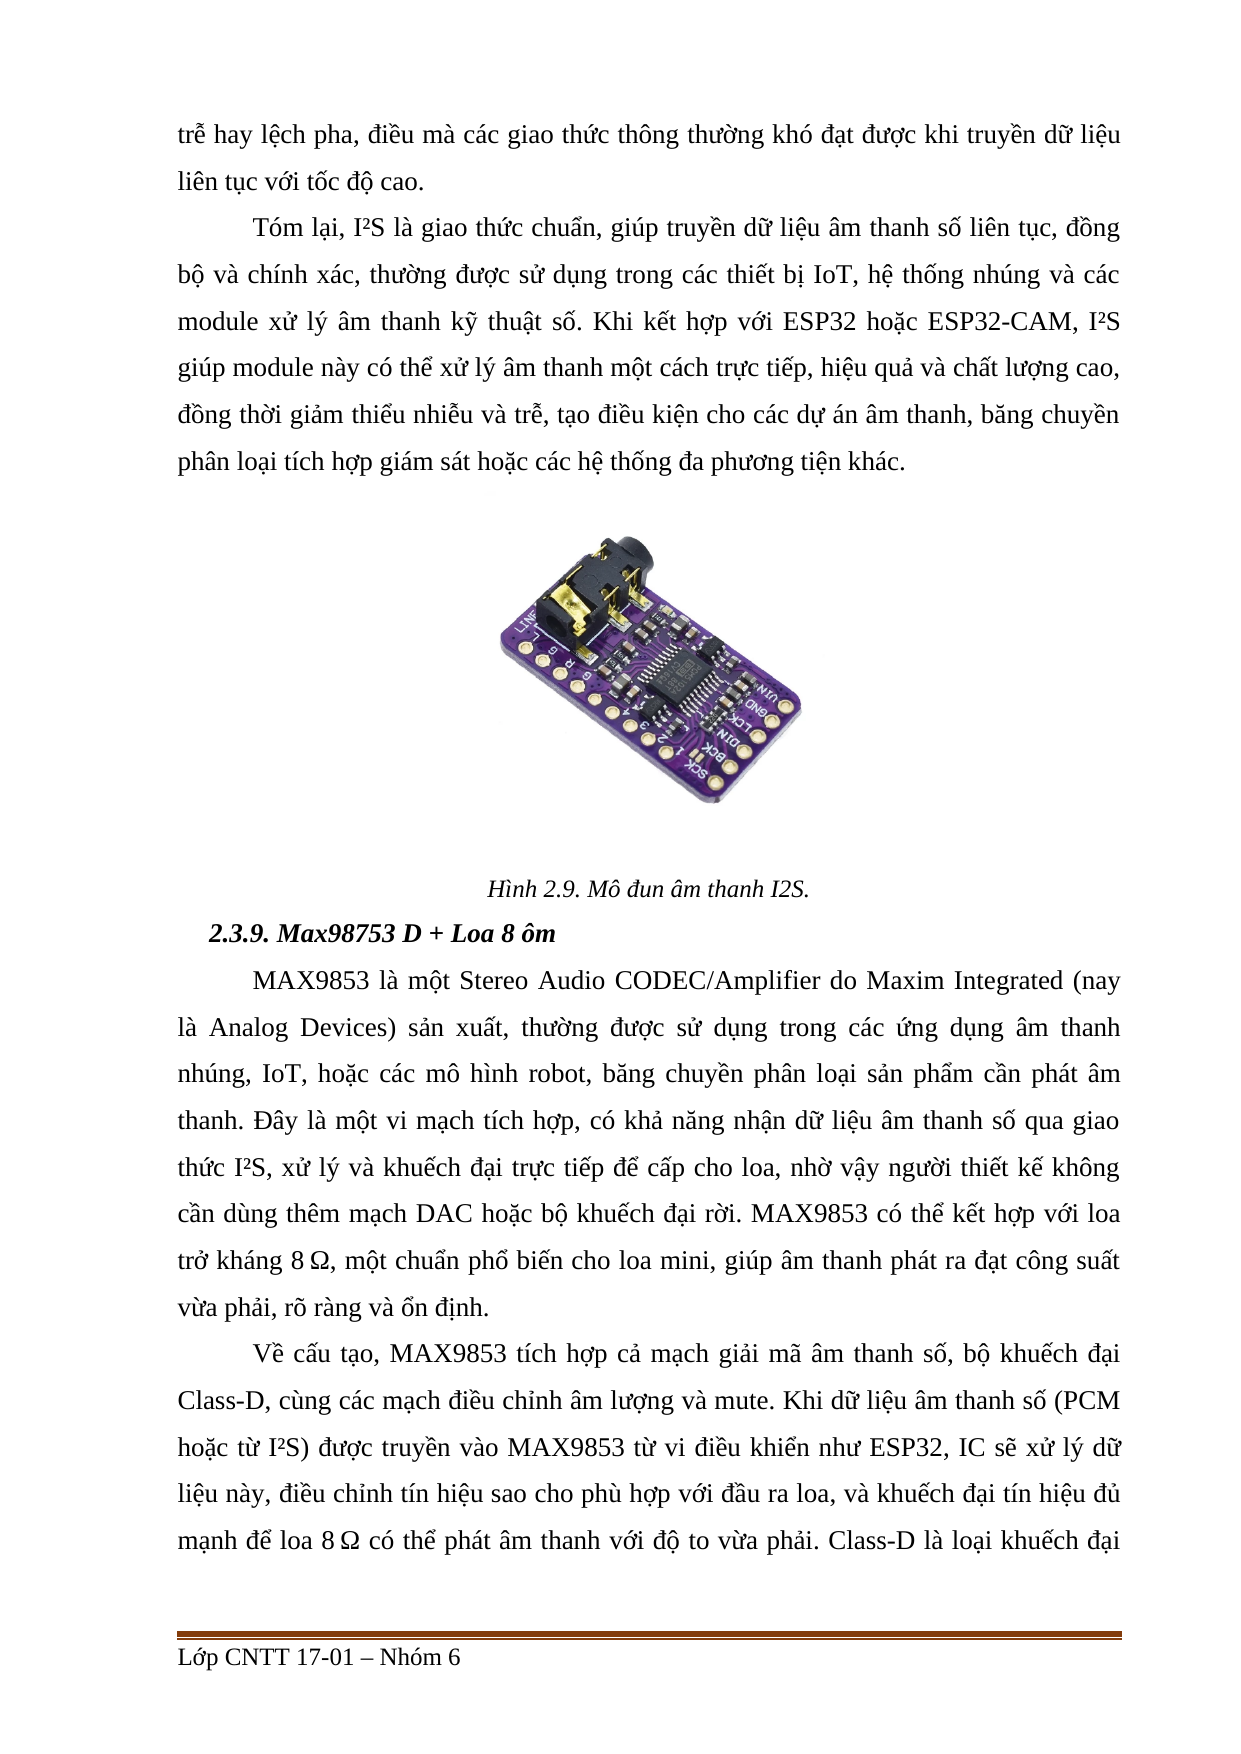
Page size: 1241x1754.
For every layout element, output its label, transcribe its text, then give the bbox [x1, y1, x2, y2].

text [177, 118, 1122, 196]
subtitle 2.3.9. Max98753 D + Loa 8 ôm [209, 917, 1122, 948]
text MAX9853 là một Stereo Audio CODEC/Amplifier do Maxim Integrated (nay là Analog Devices) sản xuất, thường được sử dụng trong các ứng dụng âm thanh nhúng, IoT, hoặc các mô hình robot, băng chuyền phân loại sản phẩm cần phát âm thanh. Đây là một vi mạch tích hợp, có khả năng nhận dữ liệu âm thanh số qua giao thức I²S, xử lý và khuếch đại trực tiếp để cấp cho loa, nhờ vậy người thiết kế không cần dùng thêm mạch DAC hoặc bộ khuếch đại rời. MAX9853 có thể kết hợp với loa trở kháng 8 Ω, một chuẩn phổ biến cho loa mini, giúp âm thanh phát ra đạt công suất vừa phải, rõ ràng và ổn định. [177, 964, 1122, 1322]
picture [465, 491, 834, 861]
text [177, 1337, 1122, 1555]
text Hình 2.9. Mô đun âm thanh I2S. [177, 874, 1122, 903]
text Tóm lại, I²S là giao thức chuẩn, giúp truyền dữ liệu âm thanh số liên tục, đồng bộ và chính xác, thường được sử dụng trong các thiết bị IoT, hệ thống nhúng và các module xử lý âm thanh kỹ thuật số. Khi kết hợp với ESP32 hoặc ESP32-CAM, I²S giúp module này có thể xử lý âm thanh một cách trực tiếp, hiệu quả và chất lượng cao, đồng thời giảm thiểu nhiễu và trễ, tạo điều kiện cho các dự án âm thanh, băng chuyền phân loại tích hợp giám sát hoặc các hệ thống đa phương tiện khác. [177, 211, 1122, 476]
